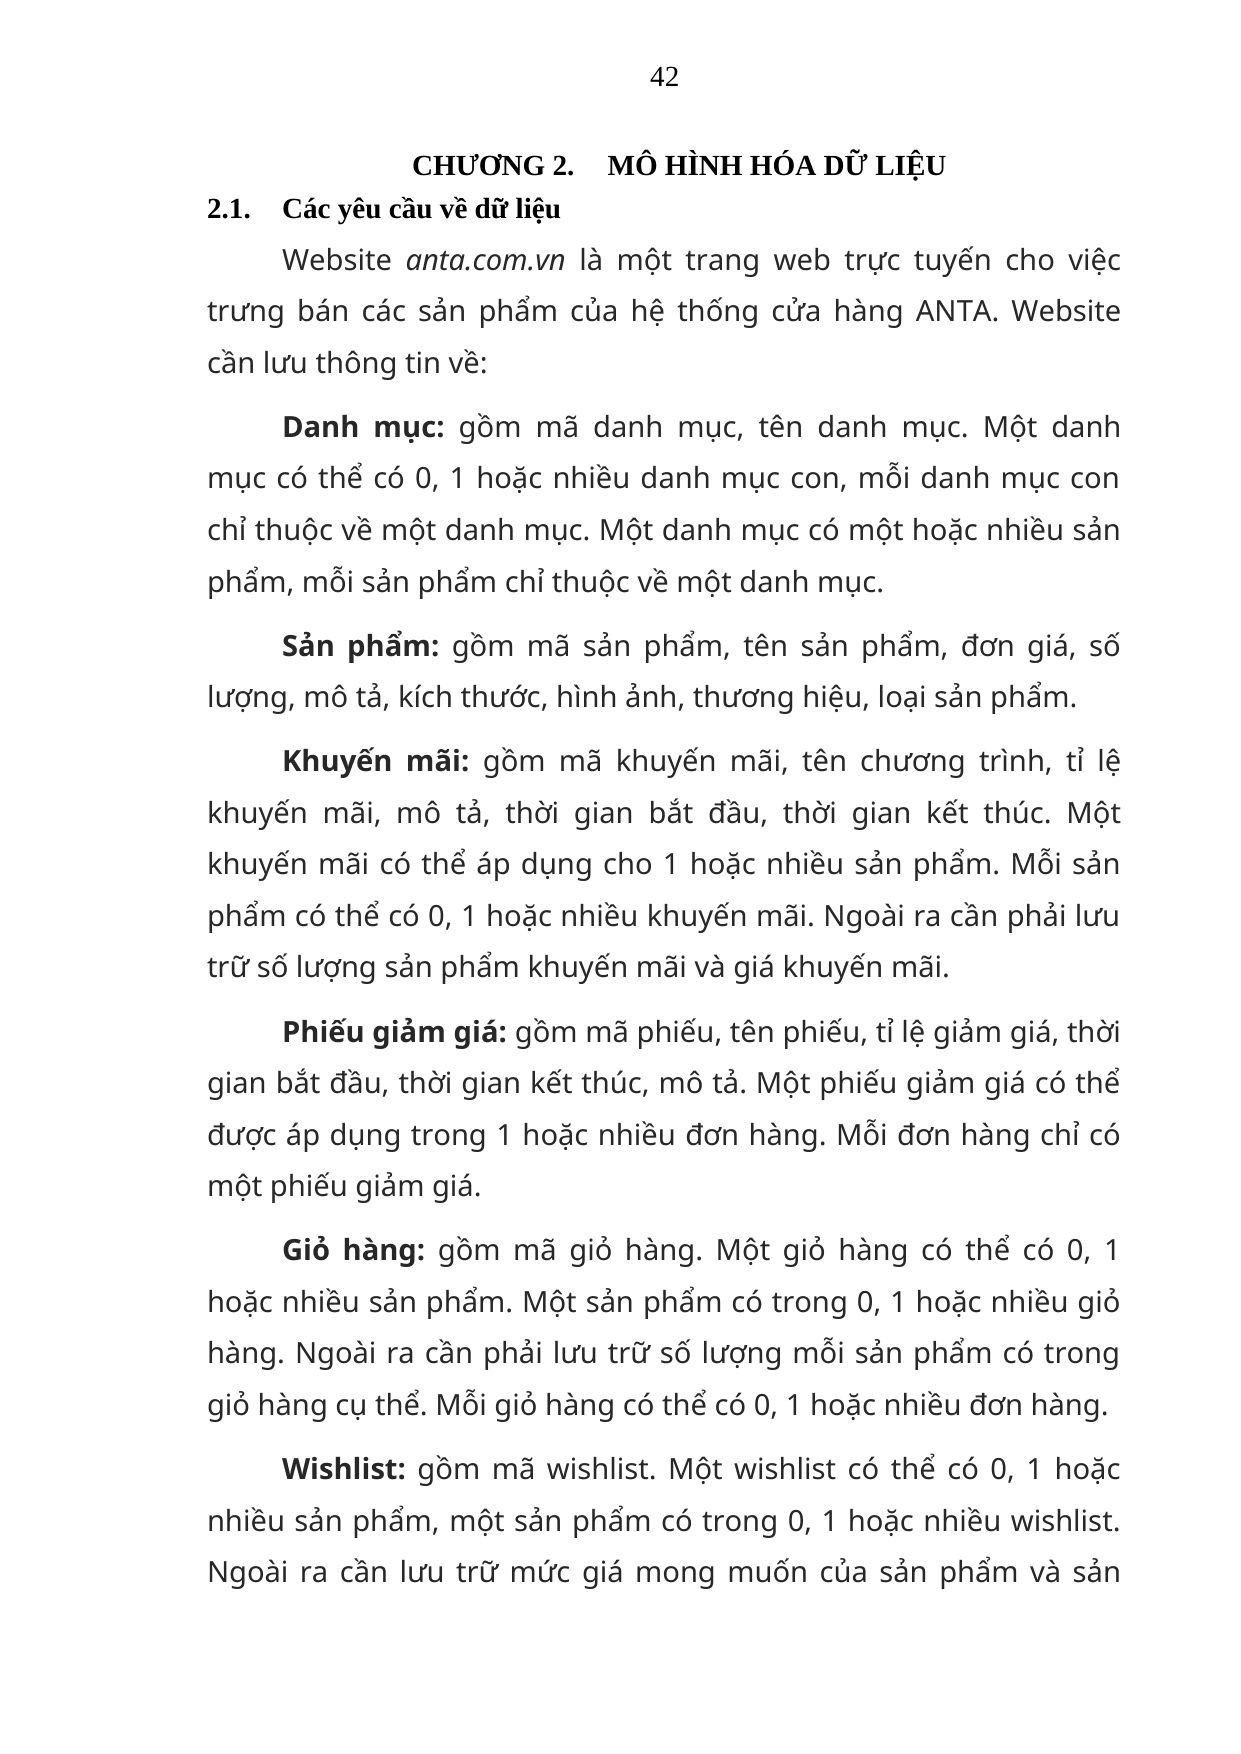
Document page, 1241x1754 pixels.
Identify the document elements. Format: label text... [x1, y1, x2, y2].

subtitle MÔ HÌNH HÓA DỮ LIỆU [207, 148, 1122, 181]
text Khuyến mãi: gồm mã khuyến mãi, tên chương trình, tỉ lệ khuyến mãi, mô tả, thời gian bắt đầu, thời gian kết thúc. Một khuyến mãi có thể áp dụng cho 1 hoặc nhiều sản phẩm. Mỗi sản phẩm có thể có 0, 1 hoặc nhiều khuyến mãi. Ngoài ra cần phải lưu trữ số lượng sản phẩm khuyến mãi và giá khuyến mãi. [207, 741, 1122, 986]
text Sản phẩm: gồm mã sản phẩm, tên sản phẩm, đơn giá, số lượng, mô tả, kích thước, hình ảnh, thương hiệu, loại sản phẩm. [207, 625, 1122, 716]
text Danh mục: gồm mã danh mục, tên danh mục. Một danh mục có thể có 0, 1 hoặc nhiều danh mục con, mỗi danh mục con chỉ thuộc về một danh mục. Một danh mục có một hoặc nhiều sản phẩm, mỗi sản phẩm chỉ thuộc về một danh mục. [207, 406, 1122, 601]
text Website anta.com.vn là một trang web trực tuyến cho việc trưng bán các sản phẩm của hệ thống cửa hàng ANTA. Website cần lưu thông tin về: [207, 239, 1122, 382]
text Giỏ hàng: gồm mã giỏ hàng. Một giỏ hàng có thể có 0, 1 hoặc nhiều sản phẩm. Một sản phẩm có trong 0, 1 hoặc nhiều giỏ hàng. Ngoài ra cần phải lưu trữ số lượng mỗi sản phẩm có trong giỏ hàng cụ thể. Mỗi giỏ hàng có thể có 0, 1 hoặc nhiều đơn hàng. [207, 1229, 1122, 1424]
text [207, 1448, 1122, 1591]
subtitle Các yêu cầu về dữ liệu [207, 191, 1122, 225]
text Phiếu giảm giá: gồm mã phiếu, tên phiếu, tỉ lệ giảm giá, thời gian bắt đầu, thời gian kết thúc, mô tả. Một phiếu giảm giá có thể được áp dụng trong 1 hoặc nhiều đơn hàng. Mỗi đơn hàng chỉ có một phiếu giảm giá. [207, 1011, 1122, 1205]
